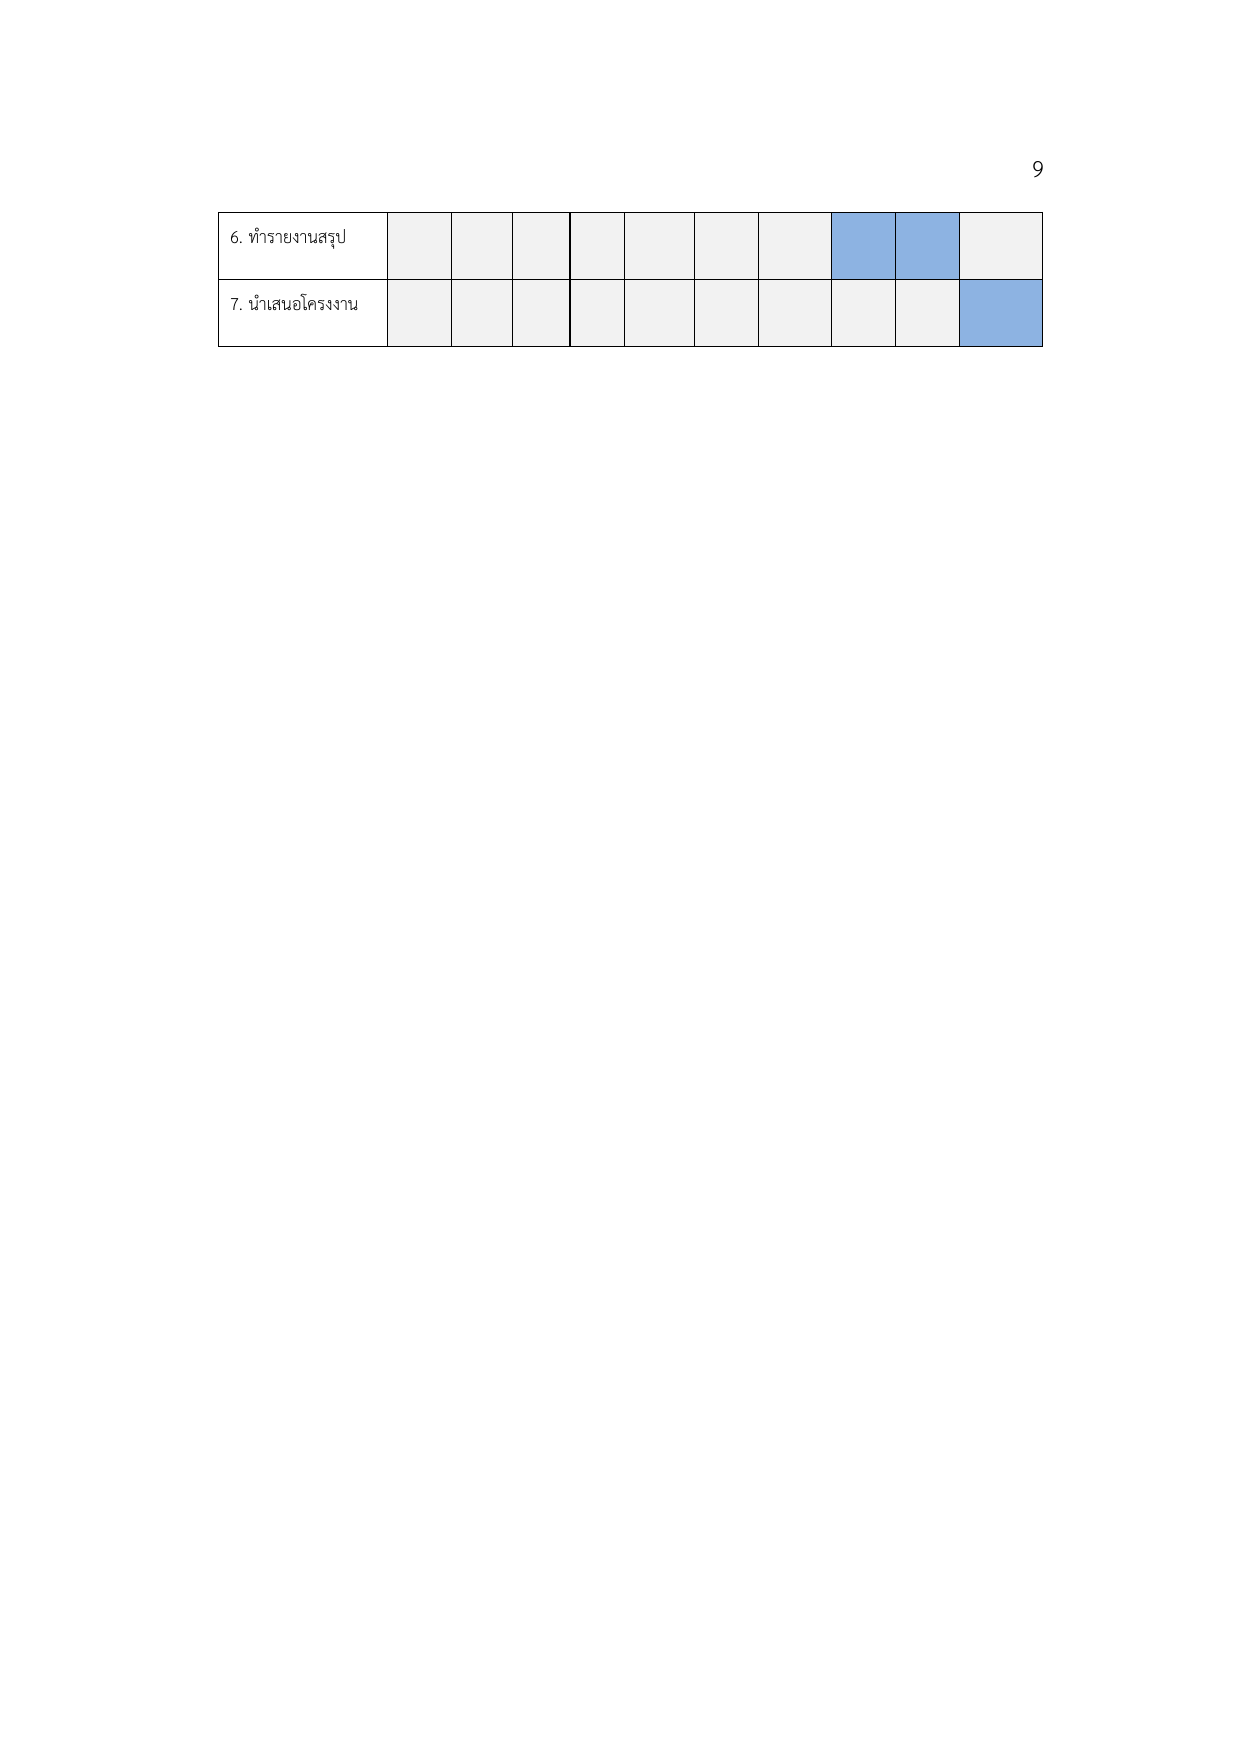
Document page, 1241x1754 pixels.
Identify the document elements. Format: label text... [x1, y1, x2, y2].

table_cell [960, 280, 1042, 346]
table_cell [896, 280, 959, 346]
table_cell [625, 213, 694, 279]
table_cell [388, 213, 451, 279]
table_cell [513, 280, 569, 346]
table_cell [388, 280, 451, 346]
table_cell [452, 280, 512, 346]
table_cell [896, 213, 959, 279]
table_cell [759, 213, 831, 279]
table_cell 7. นำเสนอโครงงาน [219, 280, 387, 346]
table_cell [452, 213, 512, 279]
table_cell [695, 213, 758, 279]
table_cell [832, 280, 895, 346]
table_cell 6. ทำรายงานสรุป [219, 213, 387, 279]
table_cell [832, 213, 895, 279]
table_cell [759, 280, 831, 346]
table_cell [625, 280, 694, 346]
table_cell [695, 280, 758, 346]
table_cell [960, 213, 1042, 279]
table_cell [513, 213, 569, 279]
table_cell [571, 213, 624, 279]
table_cell [571, 280, 624, 346]
